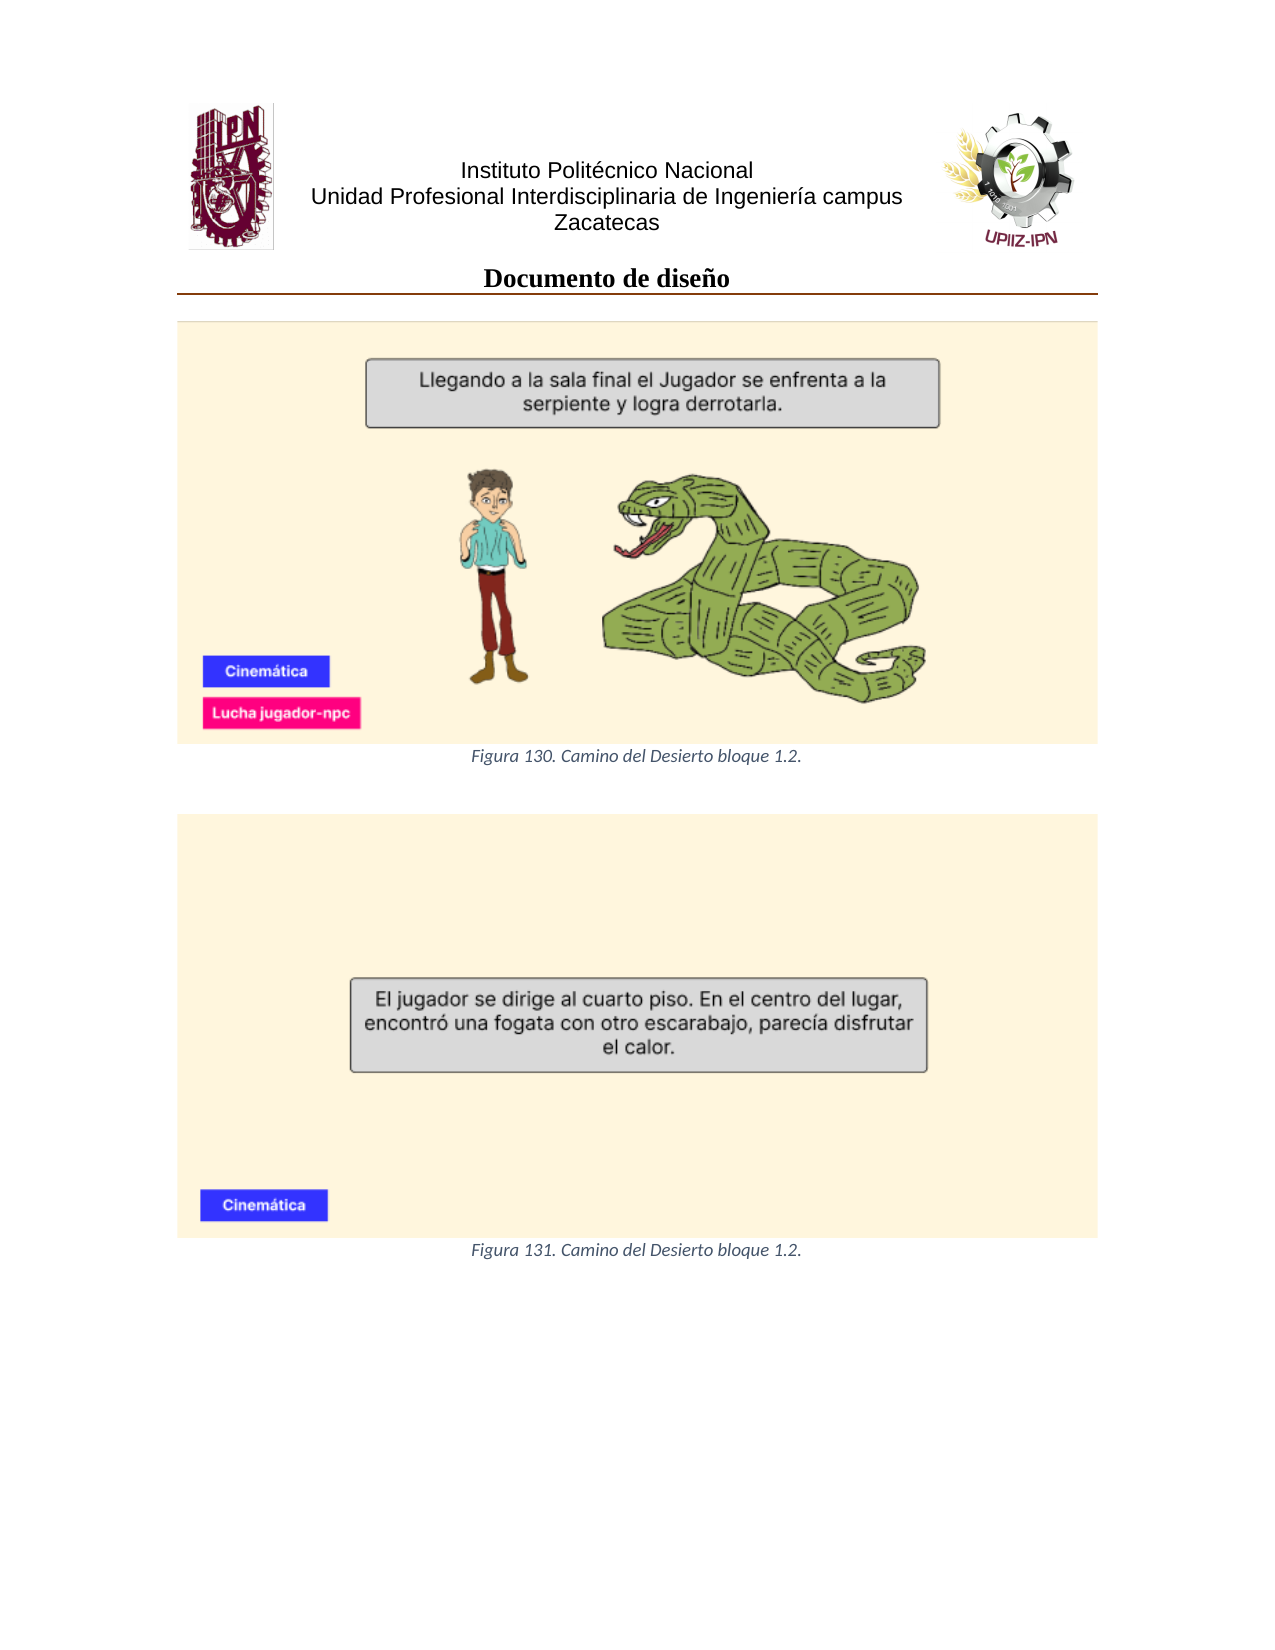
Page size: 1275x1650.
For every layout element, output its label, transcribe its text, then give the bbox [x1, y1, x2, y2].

text Figura 131. Camino del Desierto bloque 1.2. [177, 1238, 1098, 1261]
picture [177, 814, 1098, 1238]
text Figura 130. Camino del Desierto bloque 1.2. [177, 744, 1098, 767]
picture [188, 103, 274, 250]
picture [936, 103, 1083, 253]
picture [177, 321, 1098, 744]
